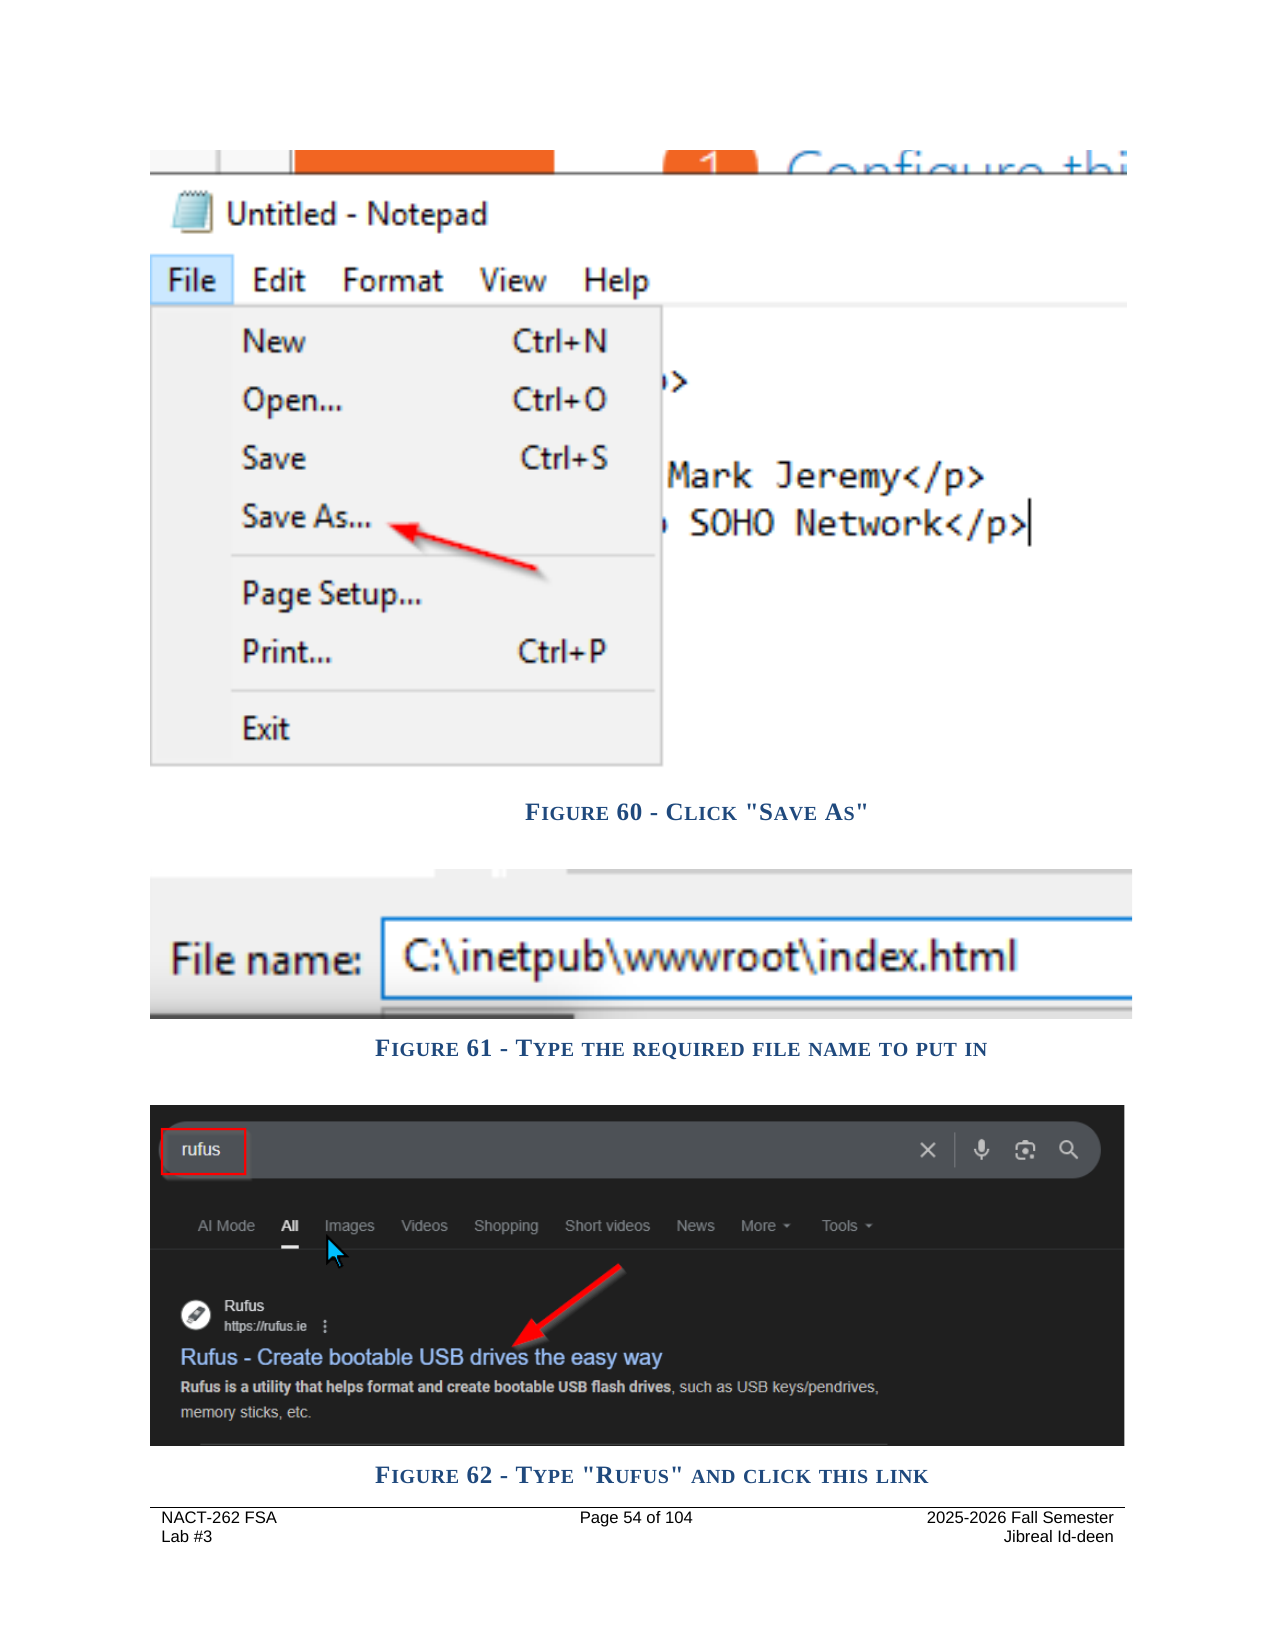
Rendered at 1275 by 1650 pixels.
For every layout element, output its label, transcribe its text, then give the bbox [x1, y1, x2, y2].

text Figure 62 - Type "Rufus" and click this link [375, 1460, 1125, 1489]
picture [150, 150, 1127, 783]
picture [150, 869, 1133, 1019]
picture [150, 1105, 1125, 1446]
text Figure 60 - Click "Save As" [450, 797, 1125, 826]
text Figure 61 - Type the required file name to put in [300, 1033, 1125, 1062]
